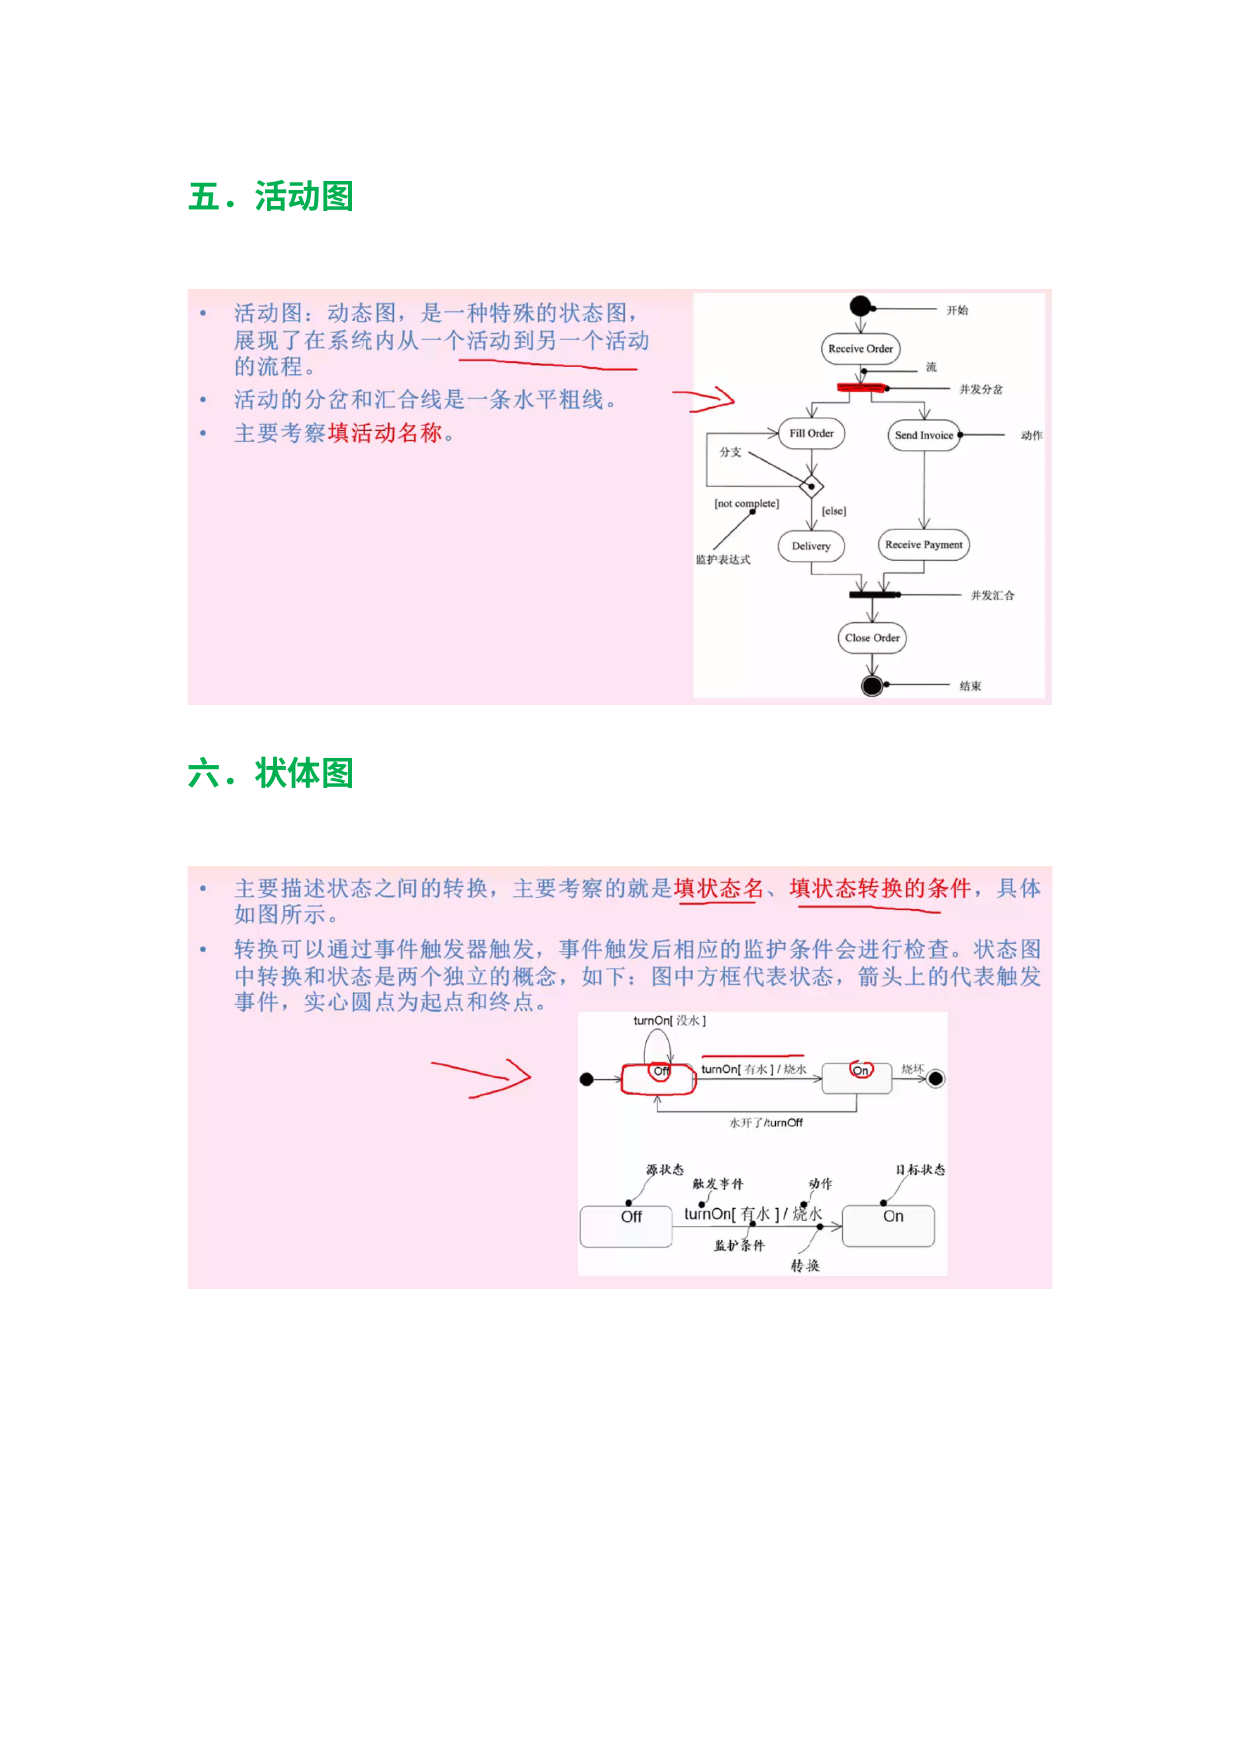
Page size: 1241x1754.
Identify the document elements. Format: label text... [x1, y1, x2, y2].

subtitle 状体图 [187, 739, 1053, 804]
picture [187, 289, 1052, 705]
picture [187, 866, 1053, 1289]
subtitle 活动图 [187, 162, 1053, 227]
